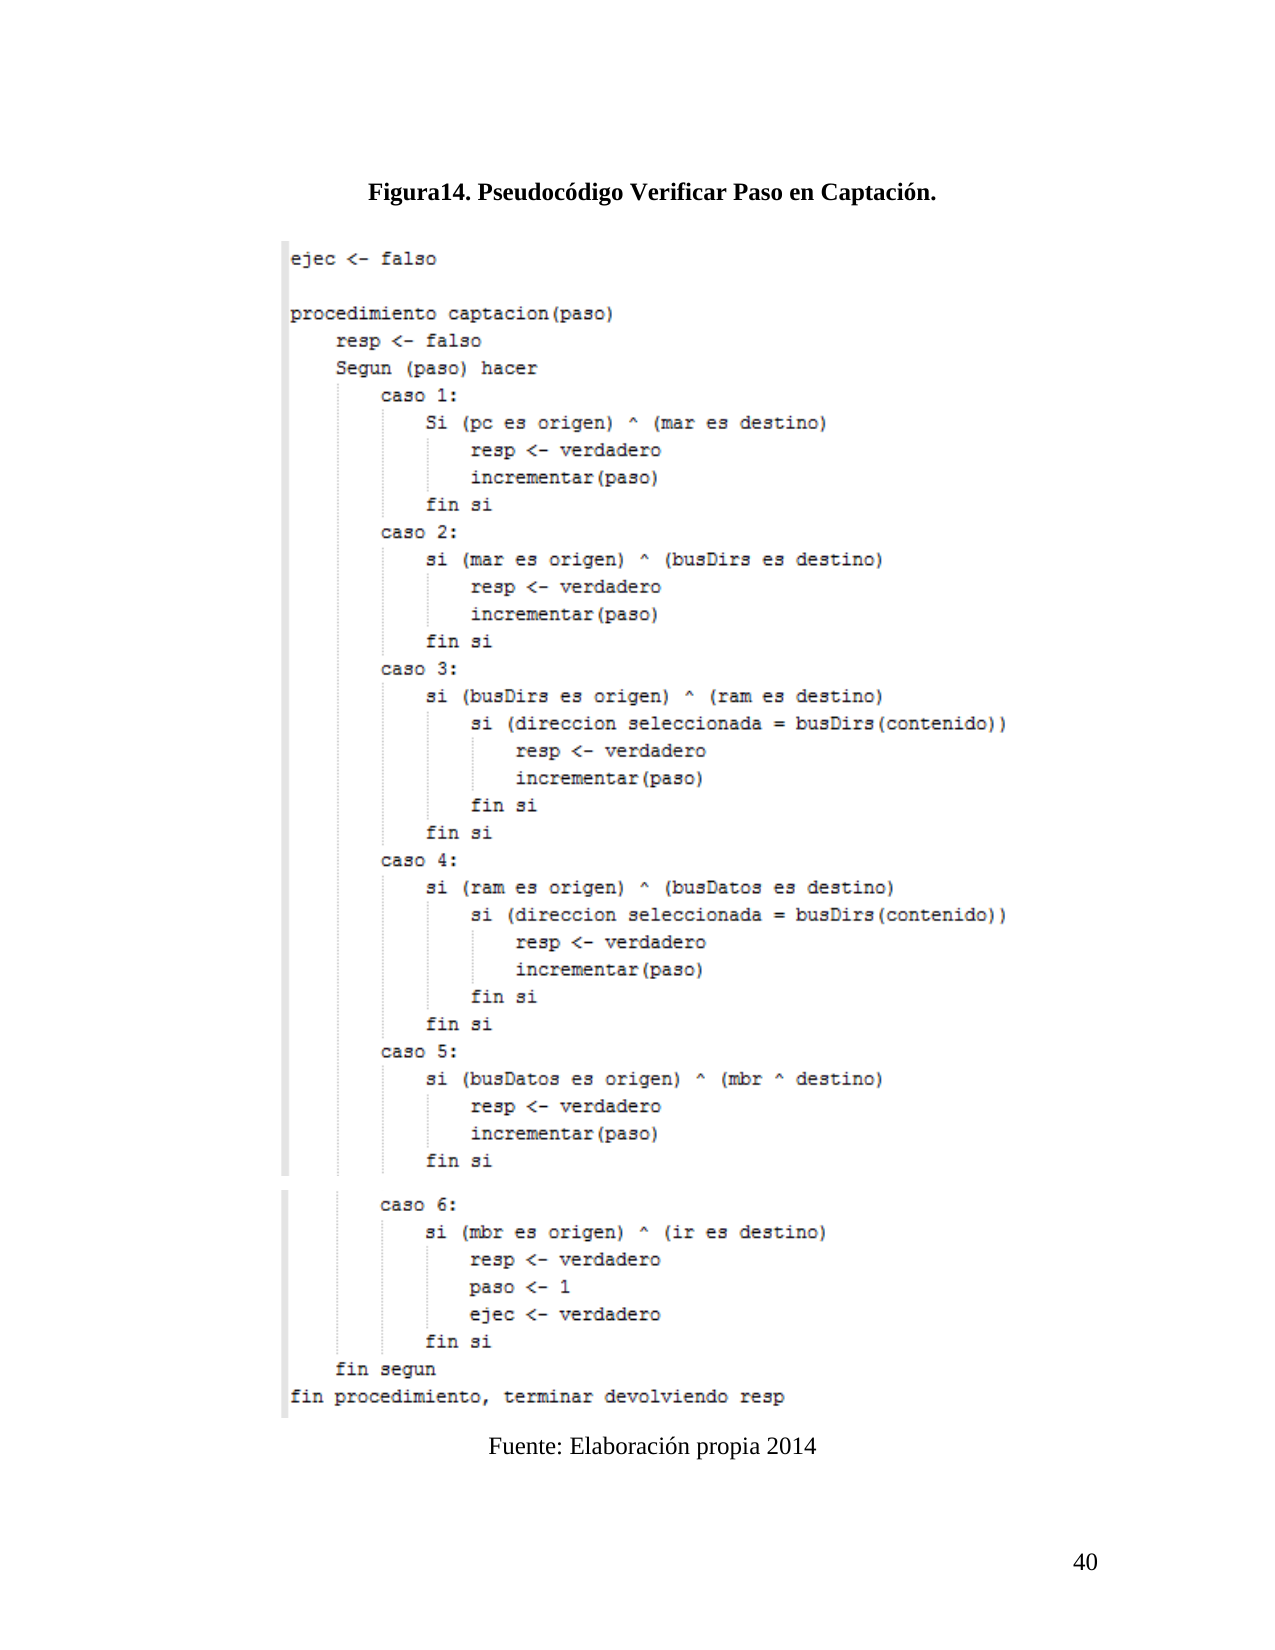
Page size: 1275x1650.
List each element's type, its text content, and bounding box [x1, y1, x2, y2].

picture [281, 241, 1024, 1176]
picture [281, 1190, 1024, 1418]
text Figura14. Pseudocódigo Verificar Paso en Captación. [207, 177, 1098, 206]
text Fuente: Elaboración propia 2014 [207, 1431, 1098, 1460]
